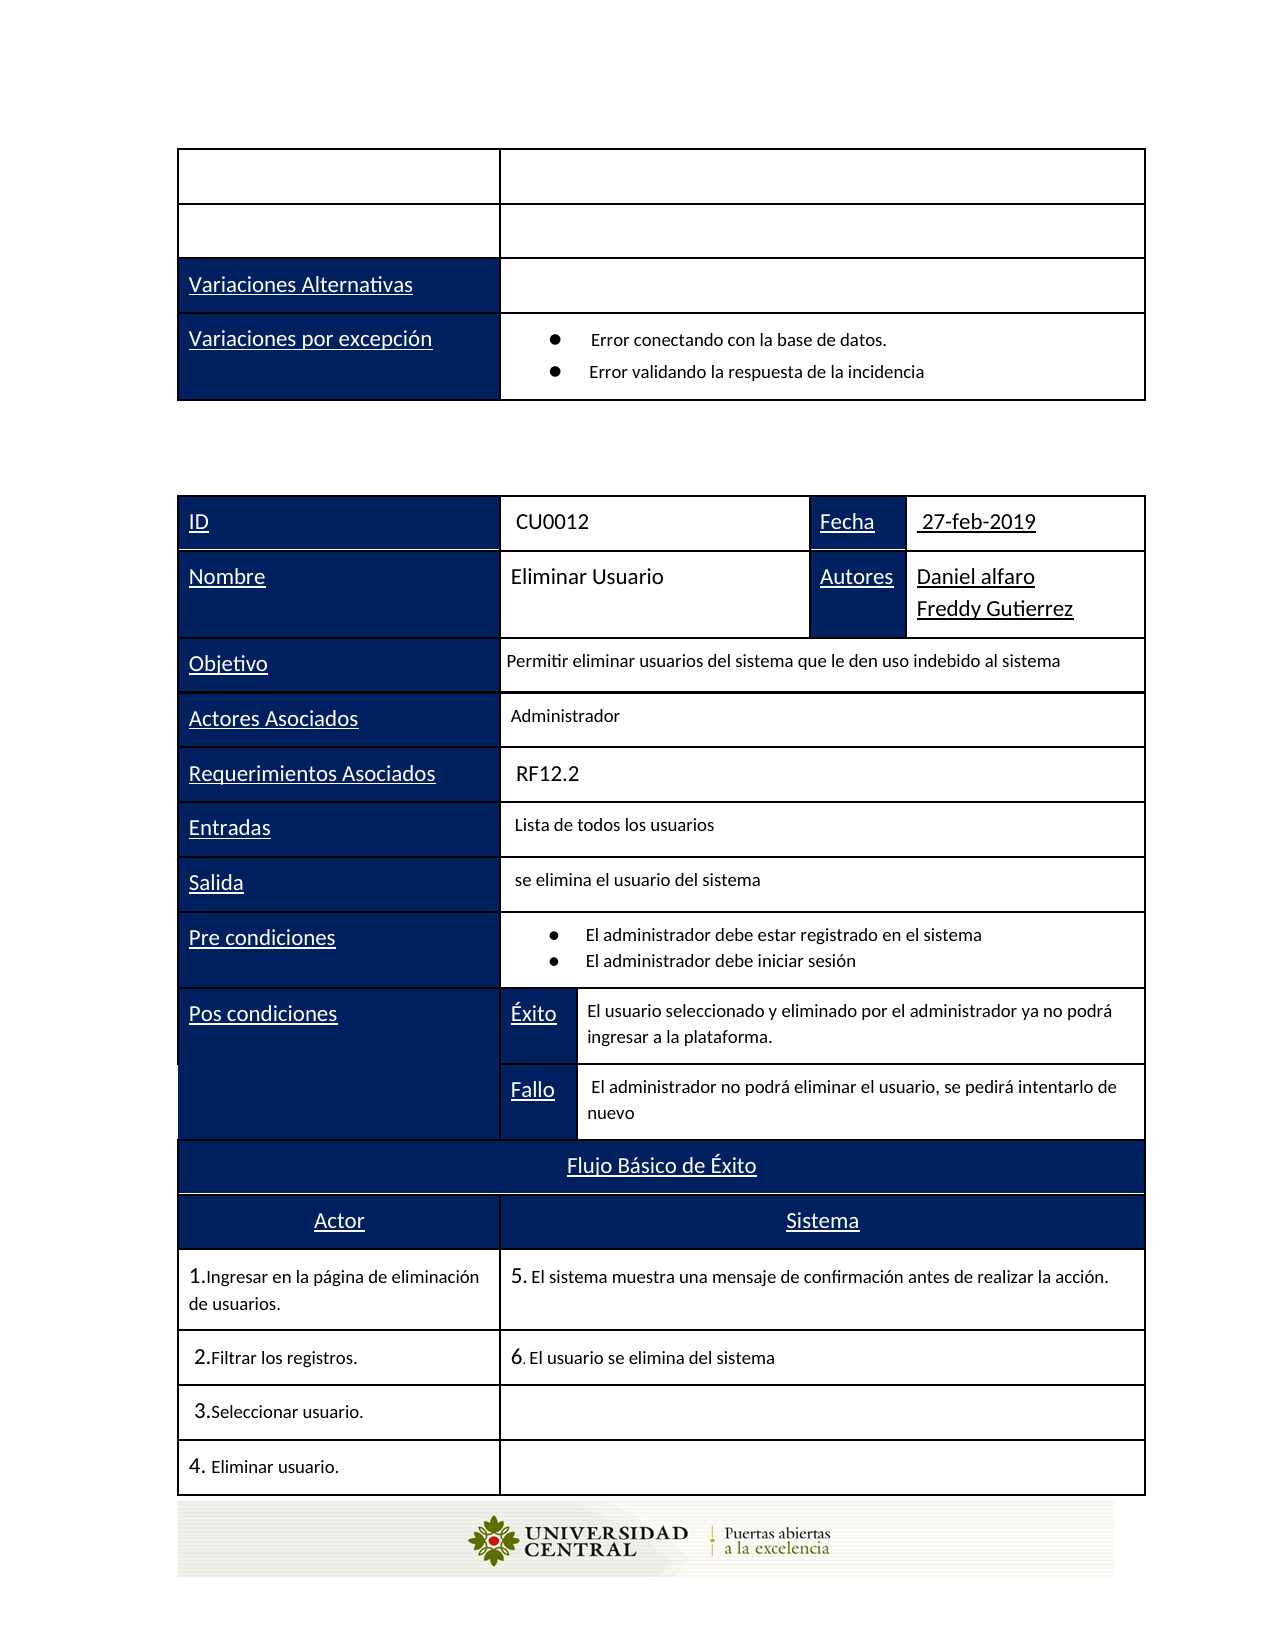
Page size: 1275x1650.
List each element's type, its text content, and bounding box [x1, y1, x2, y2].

table_cell El administrador debe estar registrado en el sistema El administrador debe iniciar sesión [501, 913, 1144, 987]
table_cell 2.Filtrar los registros. [179, 1331, 499, 1384]
table_cell Éxito [501, 989, 576, 1063]
table_cell Entradas [179, 803, 499, 856]
table_cell 1.Ingresar en la página de eliminación de usuarios. [179, 1250, 499, 1329]
table_cell Autores [811, 552, 905, 637]
table_header CU0012 [501, 497, 809, 549]
table_cell [501, 205, 1144, 257]
table_cell [501, 150, 1144, 202]
table_cell Lista de todos los usuarios [501, 803, 1144, 856]
table_cell Error conectando con la base de datos. Error validando la respuesta de la incidencia [501, 314, 1144, 399]
table_cell 5. El sistema muestra una mensaje de confirmación antes de realizar la acción. [501, 1250, 1144, 1329]
table_cell RF12.2 [501, 748, 1144, 801]
table_cell Actores Asociados [179, 694, 499, 746]
table_header 27-feb-2019 [907, 497, 1144, 549]
table_cell Sistema [501, 1196, 1144, 1248]
table_cell Permitir eliminar usuarios del sistema que le den uso indebido al sistema [501, 639, 1144, 691]
table_cell Actor [179, 1196, 499, 1248]
table_cell [501, 1386, 1144, 1439]
table_cell Pre condiciones [179, 913, 499, 987]
table_cell El administrador no podrá eliminar el usuario, se pedirá intentarlo de nuevo [578, 1065, 1144, 1139]
table_cell Flujo Básico de Éxito [179, 1141, 1144, 1193]
table_cell se elimina el usuario del sistema [501, 858, 1144, 911]
table_cell Daniel alfaro Freddy Gutierrez [907, 552, 1144, 637]
table_cell 6. El usuario se elimina del sistema [501, 1331, 1144, 1384]
table_cell [179, 150, 499, 202]
table_cell [501, 1441, 1144, 1494]
picture [177, 1501, 1115, 1577]
table_cell Variaciones por excepción [179, 314, 499, 399]
table_header ID [179, 497, 499, 549]
table_cell Variaciones Alternativas [179, 259, 499, 312]
table_cell Nombre [179, 552, 499, 637]
table_cell Requerimientos Asociados [179, 748, 499, 801]
table_cell 3.Seleccionar usuario. [179, 1386, 499, 1439]
table_cell Pos condiciones [178, 989, 499, 1139]
table_cell Salida [179, 858, 499, 911]
table_cell [179, 205, 499, 257]
table_cell [501, 259, 1144, 312]
table_cell Fallo [501, 1065, 576, 1139]
table_cell Eliminar Usuario [501, 552, 809, 637]
table_cell El usuario seleccionado y eliminado por el administrador ya no podrá ingresar a la plataforma. [578, 989, 1144, 1063]
table_cell 4. Eliminar usuario. [179, 1441, 499, 1494]
table_cell Administrador [501, 694, 1144, 746]
table_header Fecha [811, 497, 905, 549]
table_cell Objetivo [179, 639, 499, 691]
